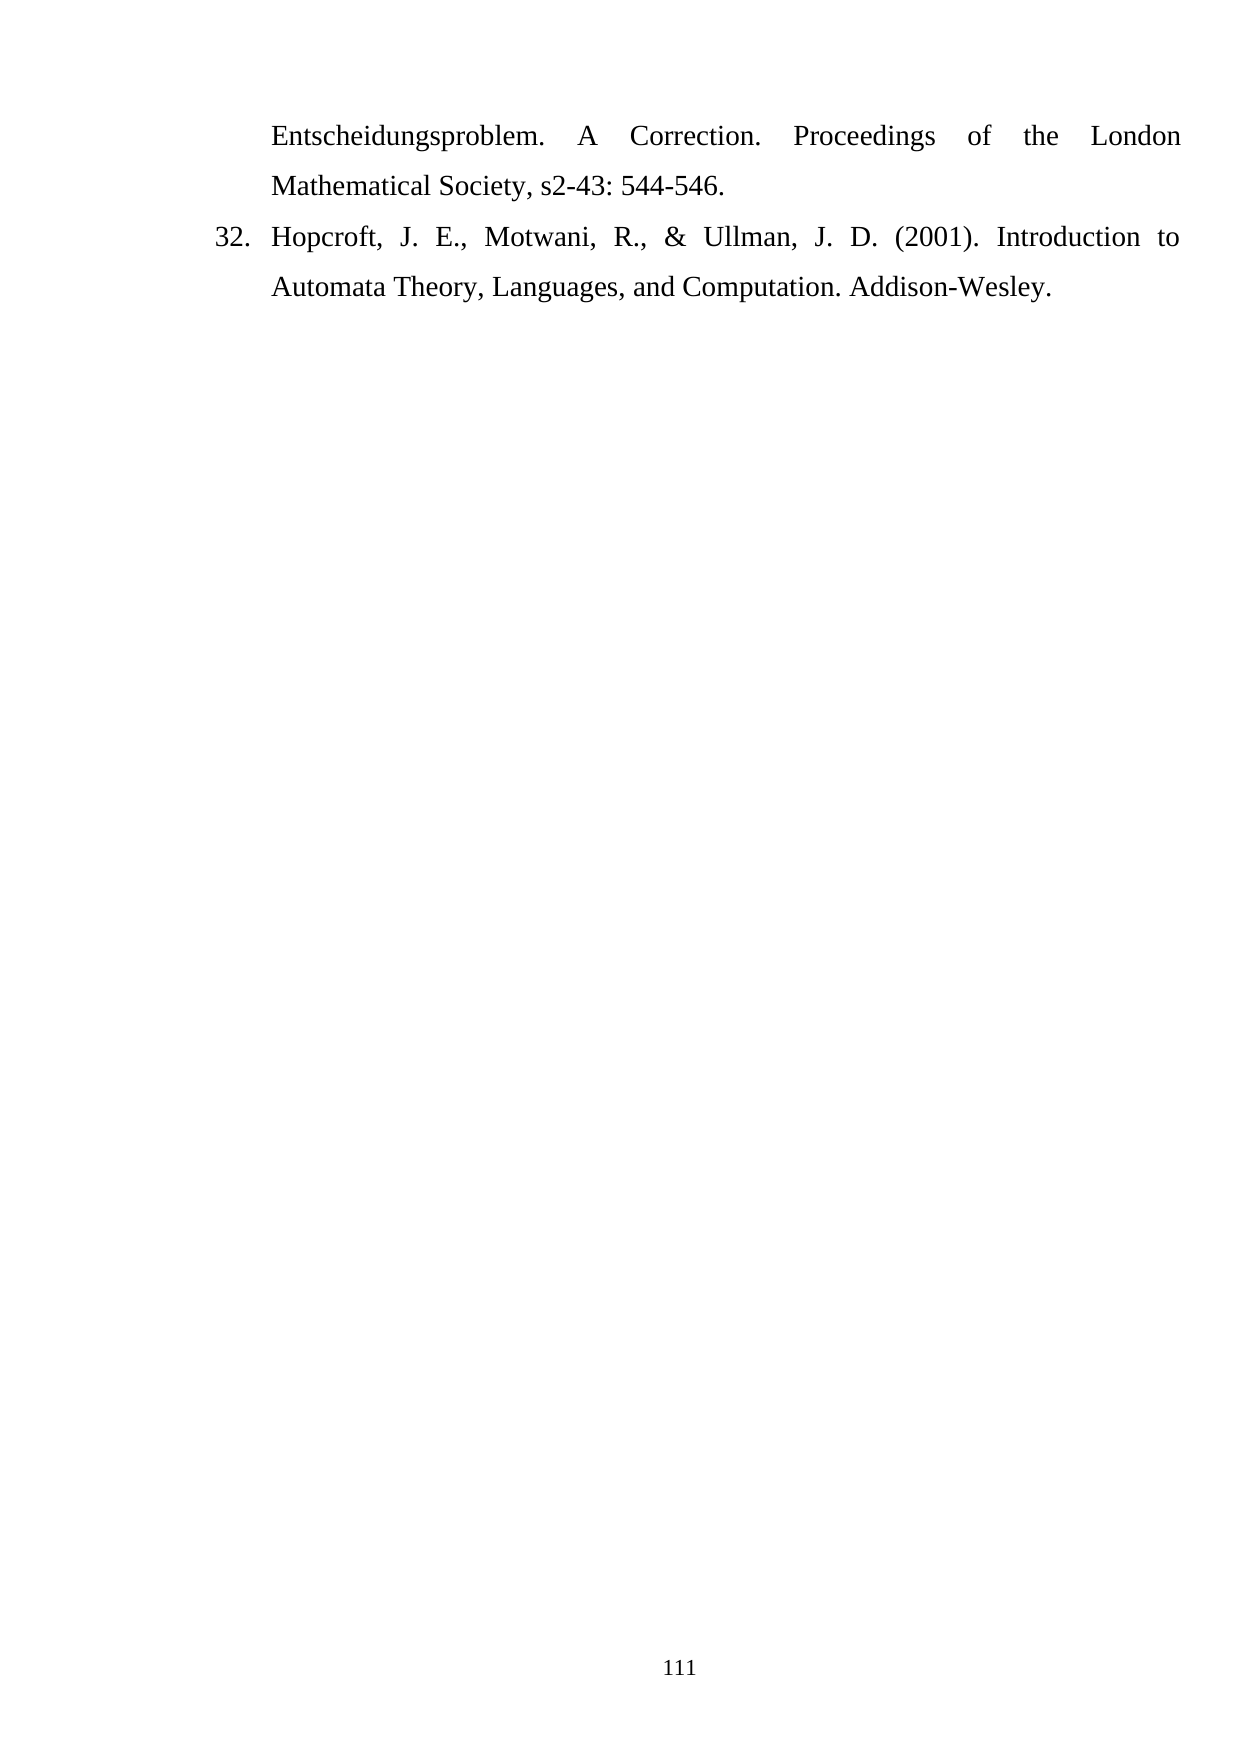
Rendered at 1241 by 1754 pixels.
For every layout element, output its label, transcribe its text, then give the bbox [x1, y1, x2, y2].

list Hopcroft, J. E., Motwani, R., & Ullman, J. D. (2001). Introduction to Automata Theory, Languages, and Computation. Addison-Wesley. [214, 219, 1182, 302]
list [214, 118, 1182, 202]
